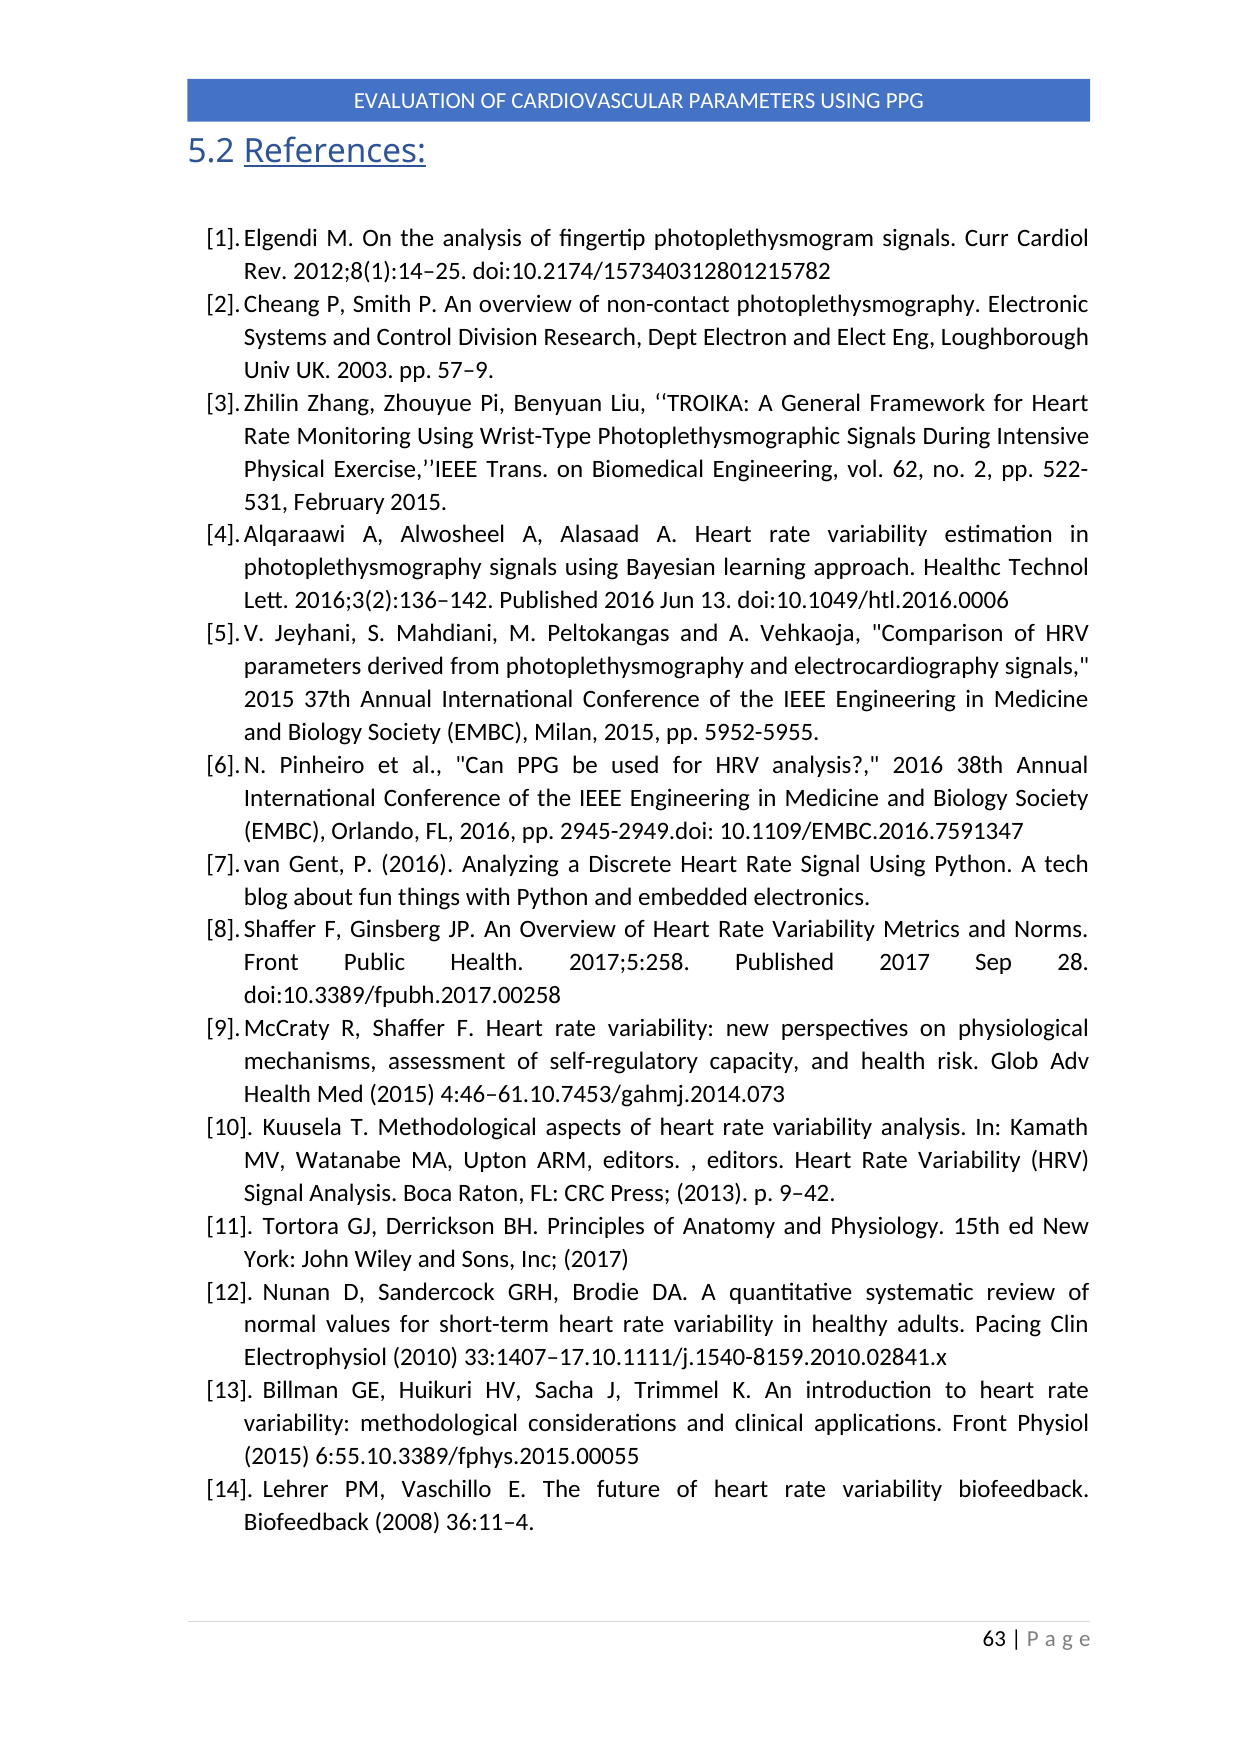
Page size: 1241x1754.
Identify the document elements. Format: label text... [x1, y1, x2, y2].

list Lehrer PM, Vaschillo E. The future of heart rate variability biofeedback. Biofeedback (2008) 36:11–4. [206, 1473, 1090, 1537]
list Tortora GJ, Derrickson BH. Principles of Anatomy and Physiology. 15th ed New York: John Wiley and Sons, Inc; (2017) [206, 1210, 1090, 1273]
list van Gent, P. (2016). Analyzing a Discrete Heart Rate Signal Using Python. A tech blog about fun things with Python and embedded electronics. [206, 848, 1090, 911]
list N. Pinheiro et al., "Can PPG be used for HRV analysis?," 2016 38th Annual International Conference of the IEEE Engineering in Medicine and Biology Society (EMBC), Orlando, FL, 2016, pp. 2945-2949.doi: 10.1109/EMBC.2016.7591347 [206, 749, 1090, 845]
list Elgendi M. On the analysis of fingertip photoplethysmogram signals. Curr Cardiol Rev. 2012;8(1):14–25. doi:10.2174/157340312801215782 [206, 222, 1090, 286]
list V. Jeyhani, S. Mahdiani, M. Peltokangas and A. Vehkaoja, "Comparison of HRV parameters derived from photoplethysmography and electrocardiography signals," 2015 37th Annual International Conference of the IEEE Engineering in Medicine and Biology Society (EMBC), Milan, 2015, pp. 5952-5955. [206, 617, 1090, 747]
subtitle 5.2 References: [187, 122, 1090, 172]
list Shaffer F, Ginsberg JP. An Overview of Heart Rate Variability Metrics and Norms. Front Public Health. 2017;5:258. Published 2017 Sep 28. doi:10.3389/fpubh.2017.00258 [206, 913, 1090, 1010]
list Nunan D, Sandercock GRH, Brodie DA. A quantitative systematic review of normal values for short-term heart rate variability in healthy adults. Pacing Clin Electrophysiol (2010) 33:1407–17.10.1111/j.1540-8159.2010.02841.x [206, 1276, 1090, 1372]
list Alqaraawi A, Alwosheel A, Alasaad A. Heart rate variability estimation in photoplethysmography signals using Bayesian learning approach. Healthc Technol Lett. 2016;3(2):136–142. Published 2016 Jun 13. doi:10.1049/htl.2016.0006 [206, 518, 1090, 615]
list McCraty R, Shaffer F. Heart rate variability: new perspectives on physiological mechanisms, assessment of self-regulatory capacity, and health risk. Glob Adv Health Med (2015) 4:46–61.10.7453/gahmj.2014.073 [206, 1012, 1090, 1109]
list Cheang P, Smith P. An overview of non-contact photoplethysmography. Electronic Systems and Control Division Research, Dept Electron and Elect Eng, Loughborough Univ UK. 2003. pp. 57–9. [206, 288, 1090, 384]
list Kuusela T. Methodological aspects of heart rate variability analysis. In: Kamath MV, Watanabe MA, Upton ARM, editors. , editors. Heart Rate Variability (HRV) Signal Analysis. Boca Raton, FL: CRC Press; (2013). p. 9–42. [206, 1111, 1090, 1207]
list Zhilin Zhang, Zhouyue Pi, Benyuan Liu, ‘‘TROIKA: A General Framework for Heart Rate Monitoring Using Wrist-Type Photoplethysmographic Signals During Intensive Physical Exercise,’’IEEE Trans. on Biomedical Engineering, vol. 62, no. 2, pp. 522-531, February 2015. [206, 387, 1090, 516]
list Billman GE, Huikuri HV, Sacha J, Trimmel K. An introduction to heart rate variability: methodological considerations and clinical applications. Front Physiol (2015) 6:55.10.3389/fphys.2015.00055 [206, 1374, 1090, 1471]
